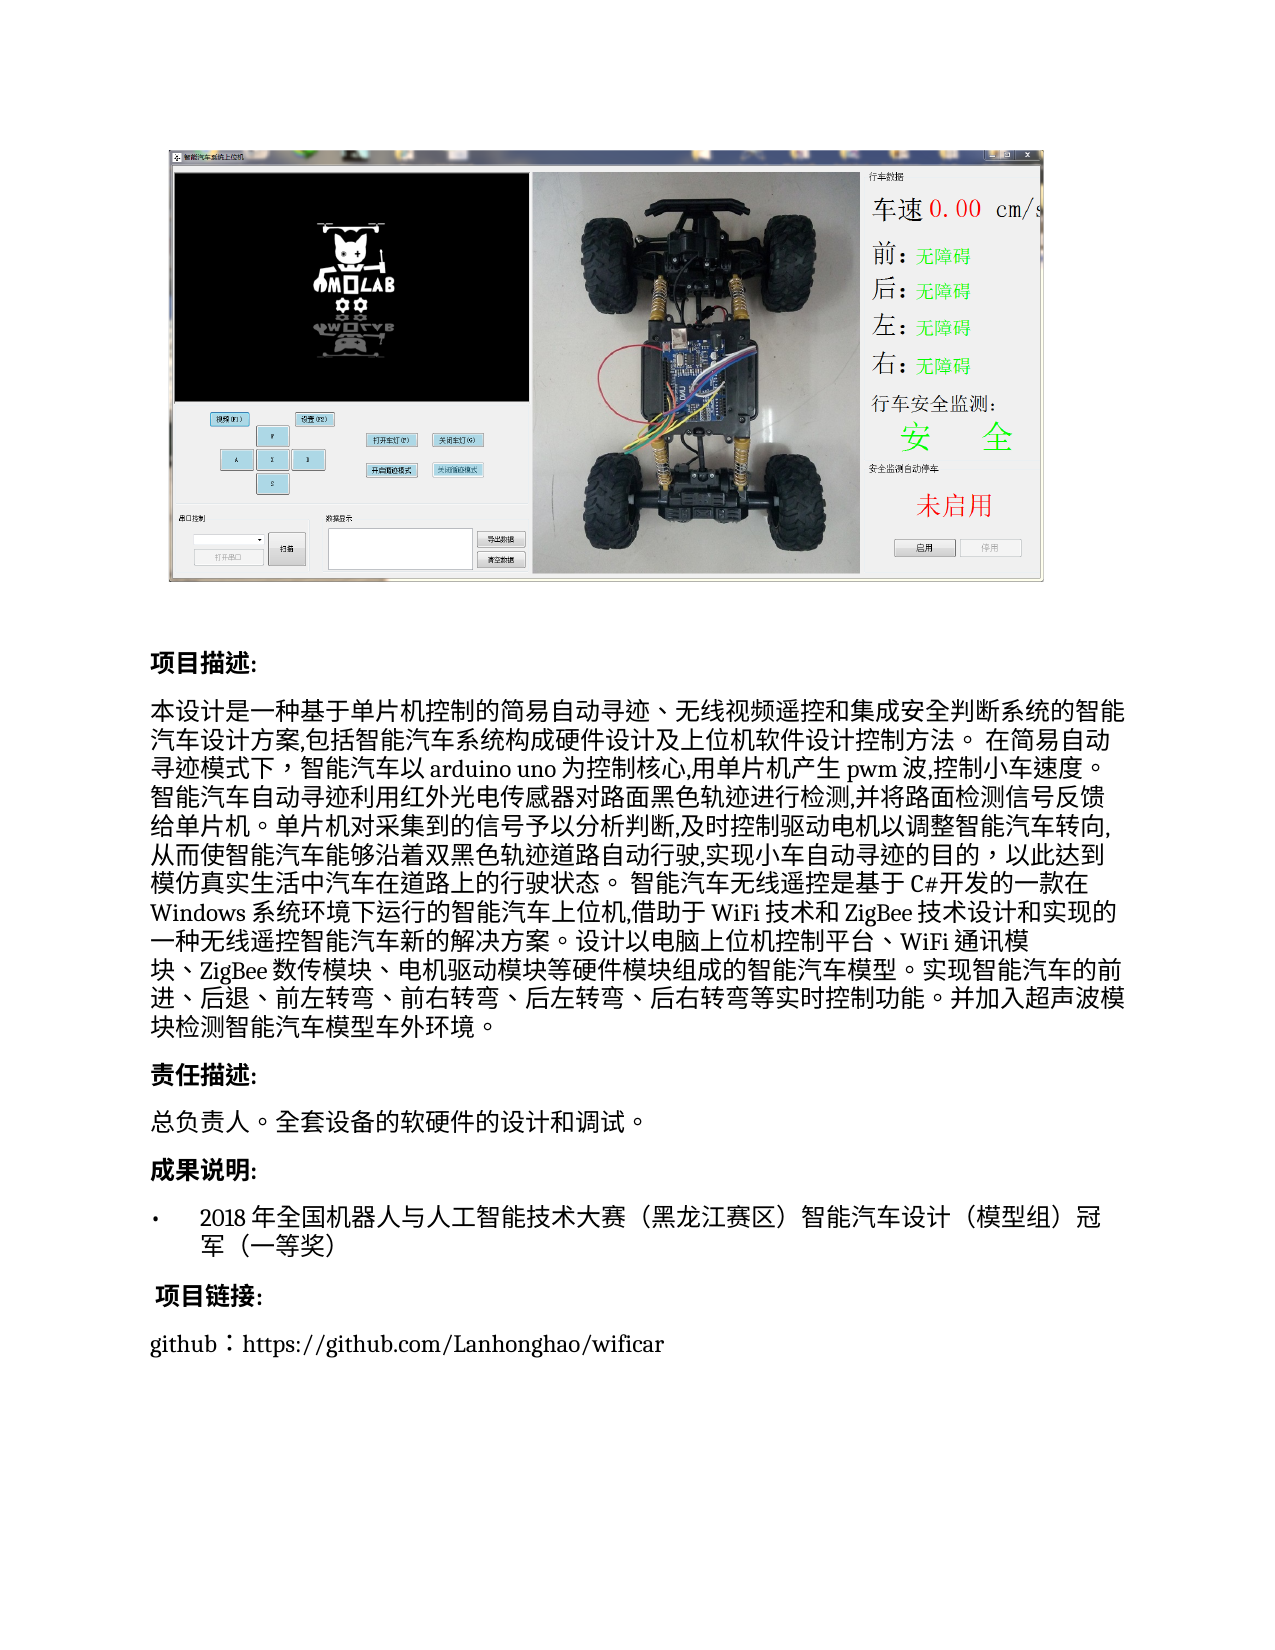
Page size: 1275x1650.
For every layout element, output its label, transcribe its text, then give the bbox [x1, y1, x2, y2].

text 成果说明: [150, 1157, 1125, 1185]
list 2018年全国机器人与人工智能技术大赛（黑龙江赛区）智能汽车设计（模型组）冠军（一等奖） [150, 1204, 1125, 1262]
text 本设计是一种基于单片机控制的简易自动寻迹、无线视频遥控和集成安全判断系统的智能汽车设计方案,包括智能汽车系统构成硬件设计及上位机软件设计控制方法。 在简易自动寻迹模式下，智能汽车以arduino uno为控制核心,用单片机产生pwm波,控制小车速度。智能汽车自动寻迹利用红外光电传感器对路面黑色轨迹进行检测,并将路面检测信号反馈给单片机。单片机对采集到的信号予以分析判断,及时控制驱动电机以调整智能汽车转向,从而使智能汽车能够沿着双黑色轨迹道路自动行驶,实现小车自动寻迹的目的，以此达到模仿真实生活中汽车在道路上的行驶状态。 智能汽车无线遥控是基于C#开发的一款在Windows系统环境下运行的智能汽车上位机,借助于WiFi技术和ZigBee技术设计和实现的一种无线遥控智能汽车新的解决方案。设计以电脑上位机控制平台、WiFi通讯模块、ZigBee数传模块、电机驱动模块等硬件模块组成的智能汽车模型。实现智能汽车的前进、后退、前左转弯、前右转弯、后左转弯、后右转弯等实时控制功能。并加入超声波模块检测智能汽车模型车外环境。 [150, 698, 1125, 1043]
text 责任描述: [150, 1062, 1125, 1090]
picture [168, 150, 1044, 582]
text 总负责人。全套设备的软硬件的设计和调试。 [150, 1109, 1125, 1138]
text 项目描述: [150, 650, 1125, 679]
text 项目链接: [150, 1282, 1125, 1311]
text github：https://github.com/Lanhonghao/wificar [150, 1330, 1125, 1359]
